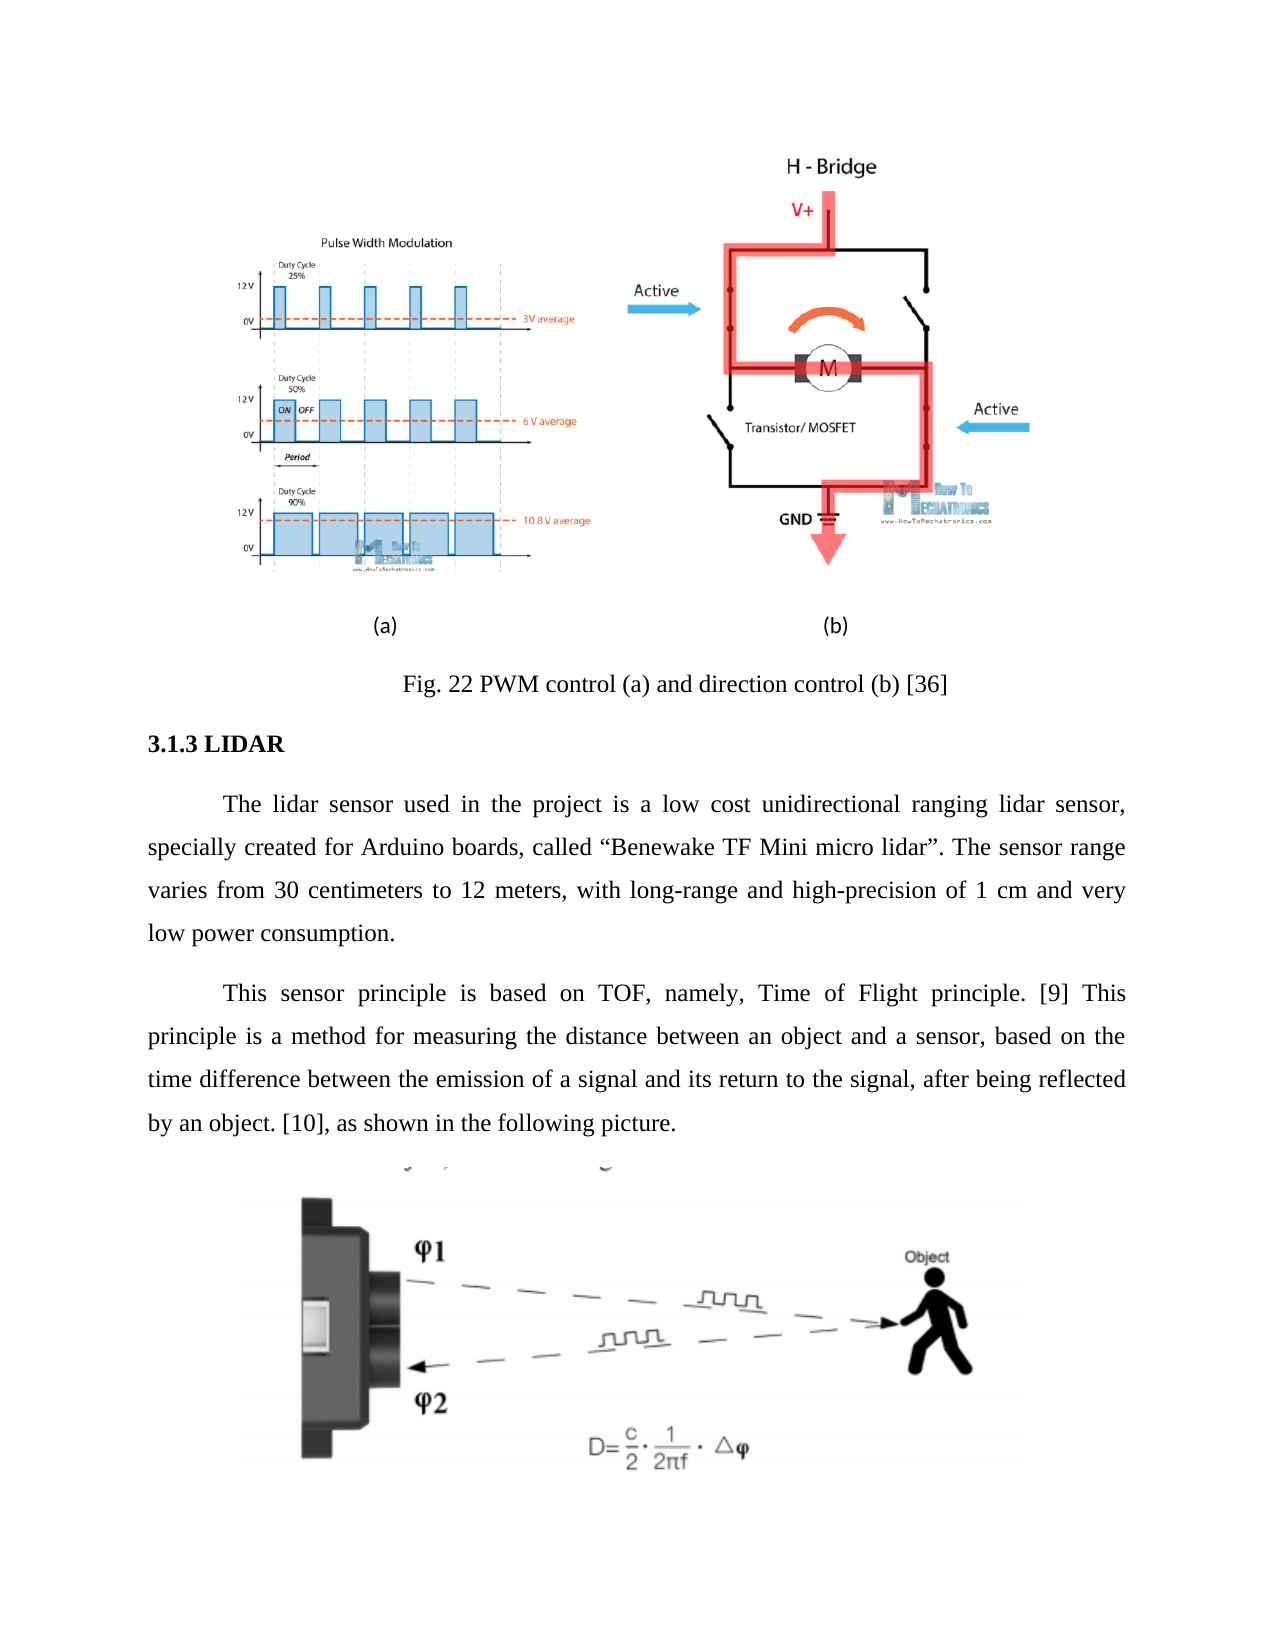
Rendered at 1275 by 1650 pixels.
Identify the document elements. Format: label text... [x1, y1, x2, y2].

text The lidar sensor used in the project is a low cost unidirectional ranging lidar sensor, specially created for Arduino boards, called “Benewake TF Mini micro lidar”. The sensor range varies from 30 centimeters to 12 meters, with long-range and high-precision of 1 cm and very low power consumption. [148, 789, 1127, 947]
text This sensor principle is based on TOF, namely, Time of Flight principle. [9] This principle is a method for measuring the distance between an object and a sensor, based on the time difference between the emission of a signal and its return to the signal, after being reflected by an object. [10], as shown in the following picture. [148, 978, 1127, 1136]
picture [222, 147, 1065, 581]
text 3.1.3 LIDAR [148, 729, 1127, 758]
list (b) [373, 611, 1127, 639]
text Fig. 22 PWM control (a) and direction control (b) [36] [148, 669, 1127, 698]
picture [233, 1167, 1042, 1490]
